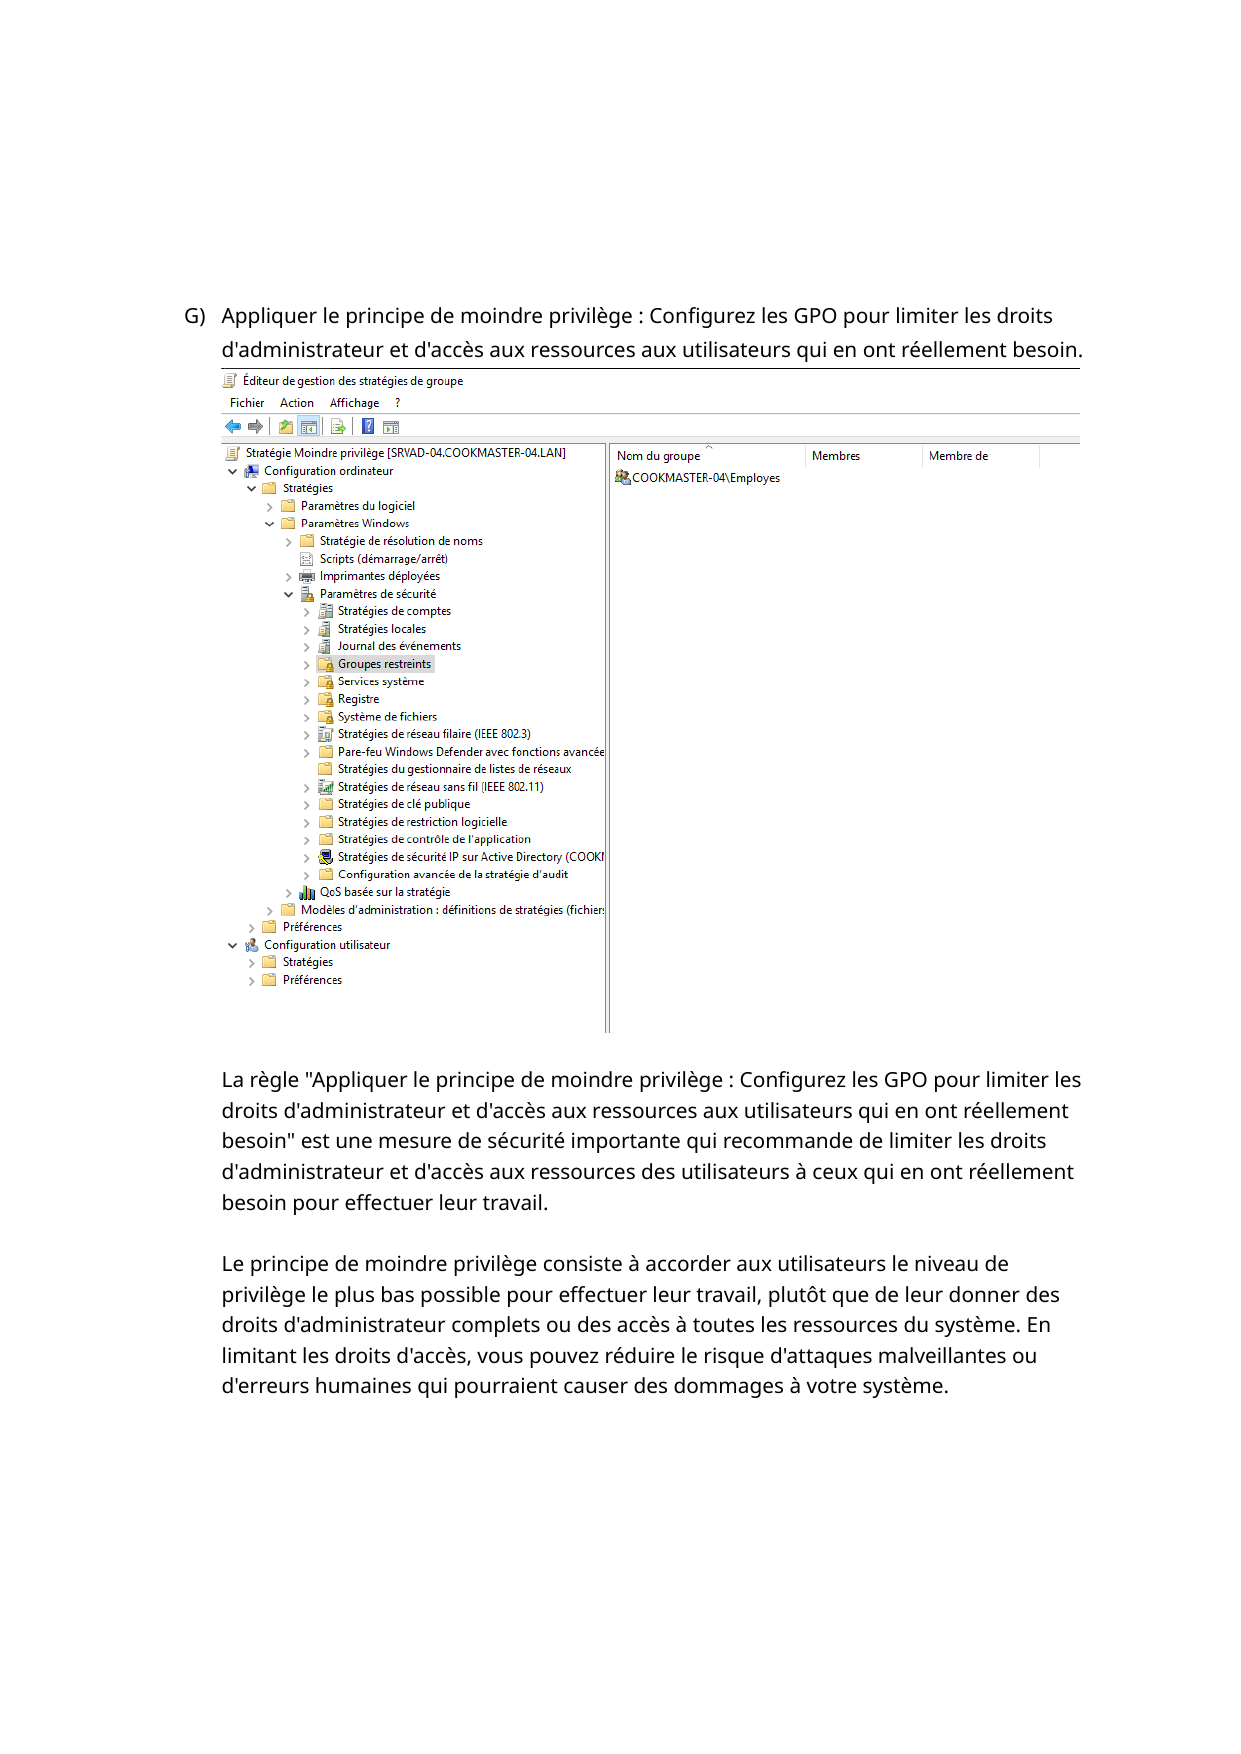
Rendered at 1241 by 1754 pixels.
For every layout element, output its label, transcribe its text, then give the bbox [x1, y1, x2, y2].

picture [221, 368, 1080, 1033]
list Appliquer le principe de moindre privilège : Configurez les GPO pour limiter les droits d'administrateur et d'accès aux ressources aux utilisateurs qui en ont réellement besoin. [184, 301, 1093, 363]
list Le principe de moindre privilège consiste à accorder aux utilisateurs le niveau de privilège le plus bas possible pour effectuer leur travail, plutôt que de leur donner des droits d'administrateur complets ou des accès à toutes les ressources du système. En limitant les droits d'accès, vous pouvez réduire le risque d'attaques malveillantes ou d'erreurs humaines qui pourraient causer des dommages à votre système. [221, 1249, 1093, 1400]
list La règle "Appliquer le principe de moindre privilège : Configurez les GPO pour limiter les droits d'administrateur et d'accès aux ressources aux utilisateurs qui en ont réellement besoin" est une mesure de sécurité importante qui recommande de limiter les droits d'administrateur et d'accès aux ressources des utilisateurs à ceux qui en ont réellement besoin pour effectuer leur travail. [221, 1065, 1093, 1216]
